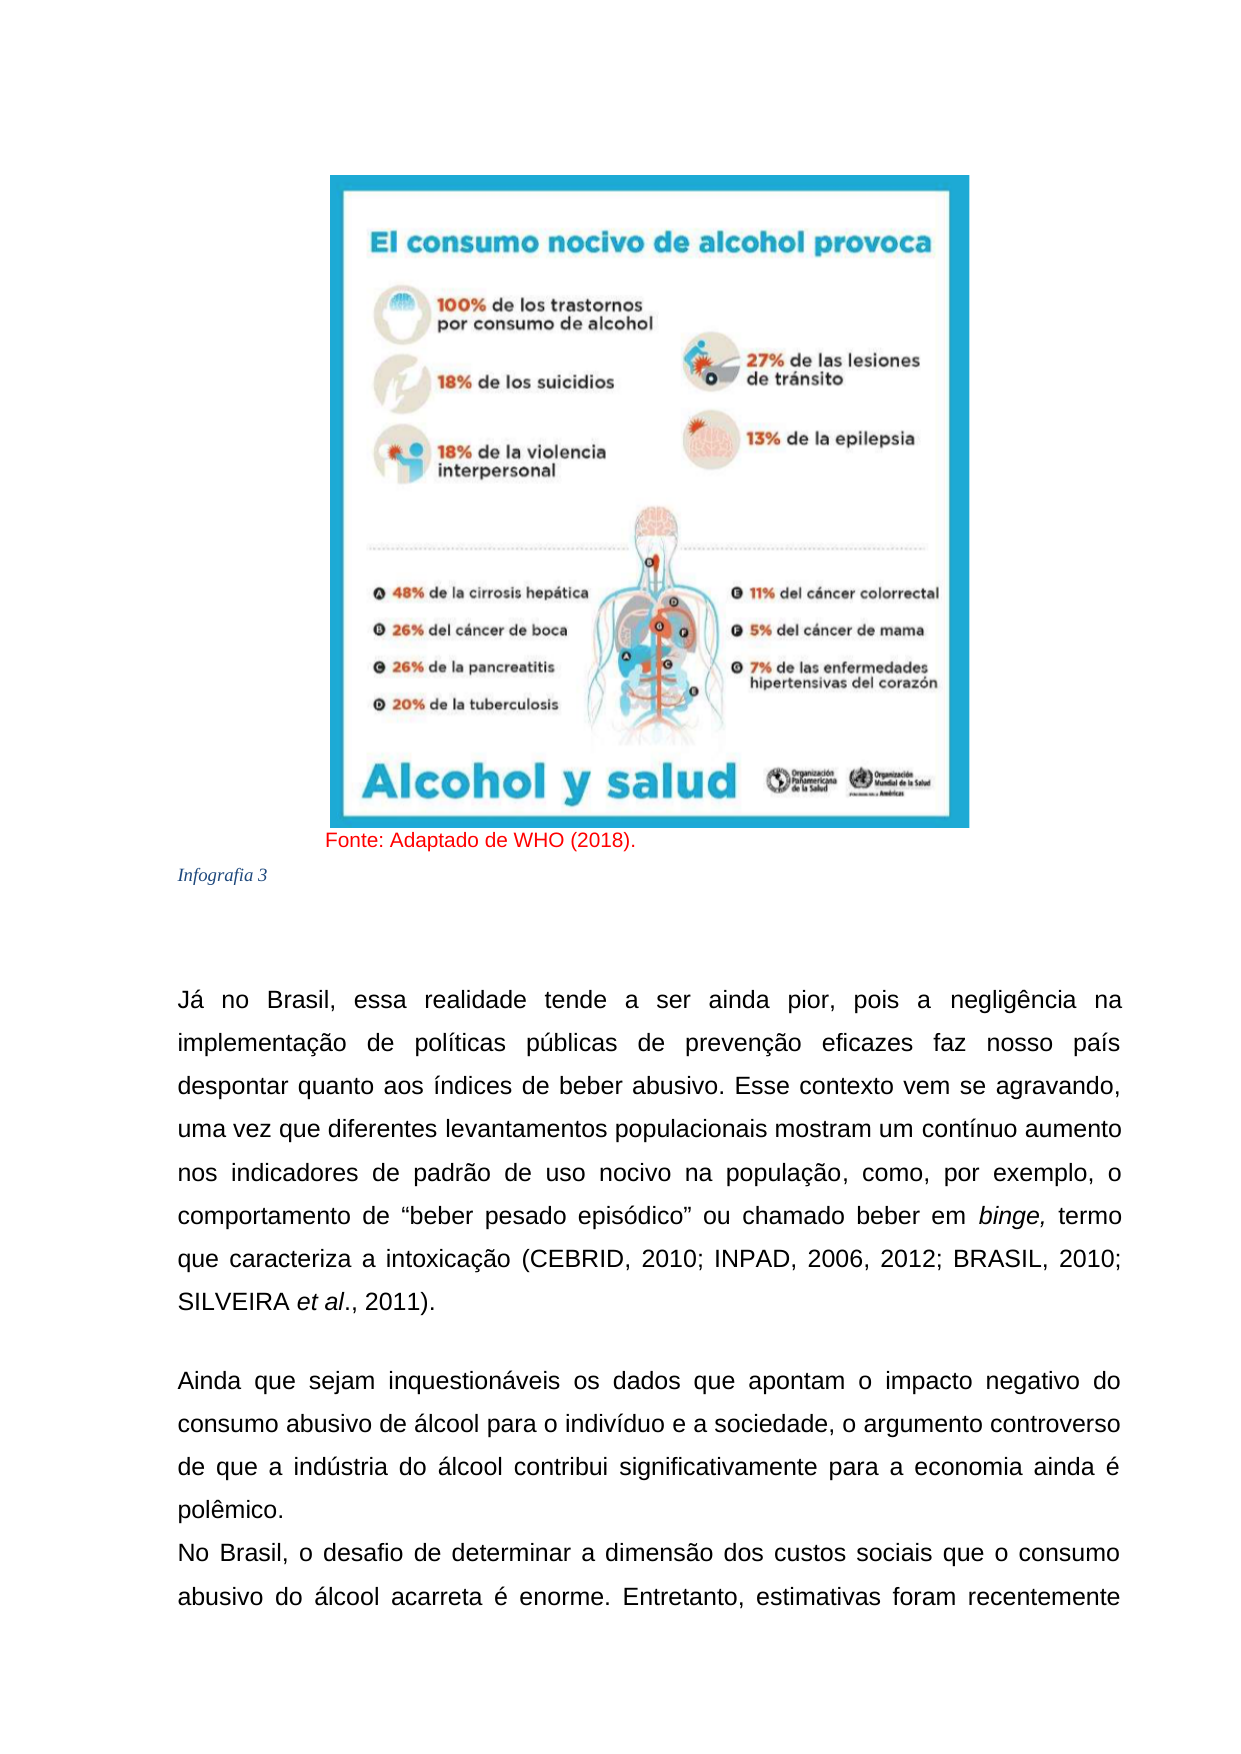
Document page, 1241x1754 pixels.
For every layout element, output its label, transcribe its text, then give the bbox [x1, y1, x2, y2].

text Fonte: Adaptado de WHO (2018). [177, 828, 1122, 852]
text Ainda que sejam inquestionáveis os dados que apontam o impacto negativo do consumo abusivo de álcool para o indivíduo e a sociedade, o argumento controverso de que a indústria do álcool contribui significativamente para a economia ainda é polêmico. [177, 1366, 1122, 1524]
text Infografia 3 [177, 864, 1122, 885]
picture [330, 175, 970, 828]
text Já no Brasil, essa realidade tende a ser ainda pior, pois a negligência na implementação de políticas públicas de prevenção eficazes faz nosso país despontar quanto aos índices de beber abusivo. Esse contexto vem se agravando, uma vez que diferentes levantamentos populacionais mostram um contínuo aumento nos indicadores de padrão de uso nocivo na população, como, por exemplo, o comportamento de “beber pesado episódico” ou chamado beber em binge, termo que caracteriza a intoxicação (CEBRID, 2010; INPAD, 2006, 2012; BRASIL, 2010; SILVEIRA et al., 2011). [177, 985, 1122, 1316]
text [177, 1538, 1122, 1610]
